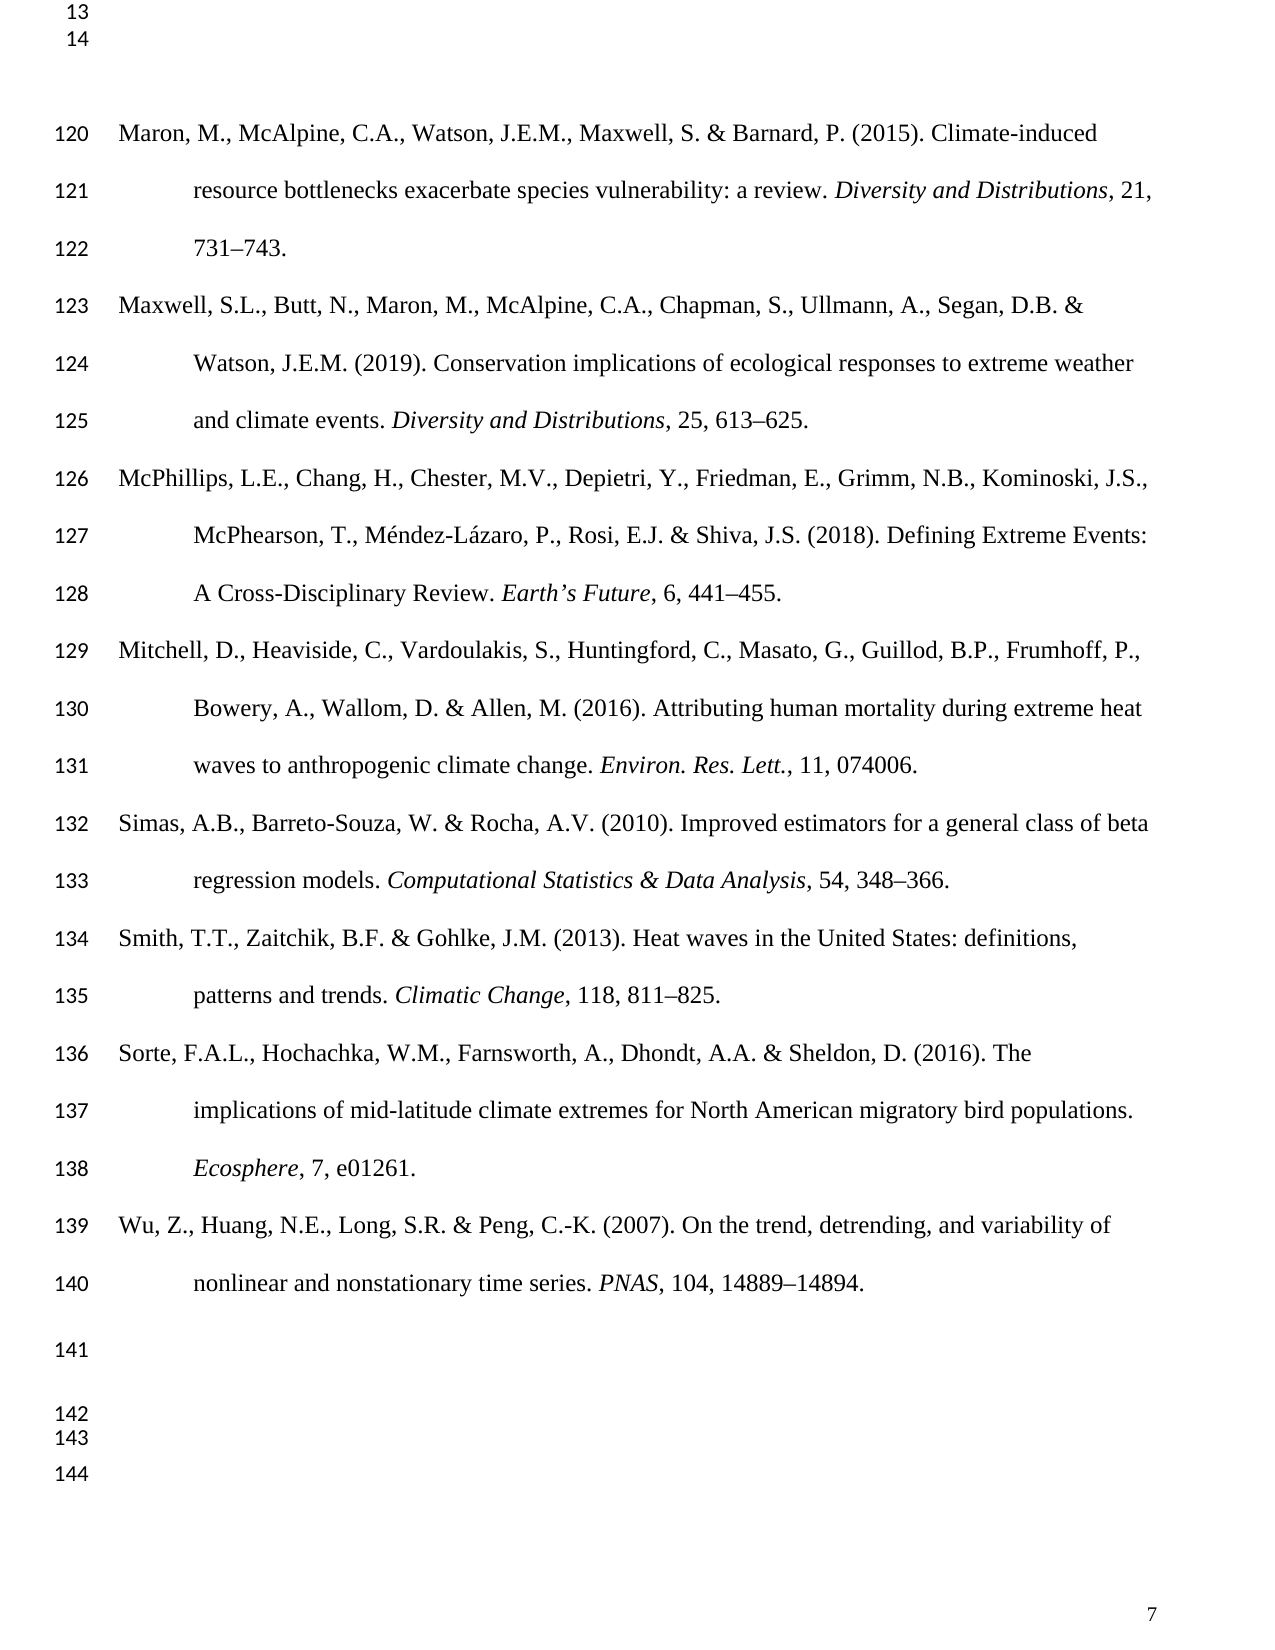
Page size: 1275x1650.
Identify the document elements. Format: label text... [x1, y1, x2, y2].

text Maron, M., McAlpine, C.A., Watson, J.E.M., Maxwell, S. & Barnard, P. (2015). Climate-induced resource bottlenecks exacerbate species vulnerability: a review. Diversity and Distributions, 21, 731–743. [118, 118, 1157, 262]
text Smith, T.T., Zaitchik, B.F. & Gohlke, J.M. (2013). Heat waves in the United States: definitions, patterns and trends. Climatic Change, 118, 811–825. [118, 923, 1157, 1009]
text Maxwell, S.L., Butt, N., Maron, M., McAlpine, C.A., Chapman, S., Ullmann, A., Segan, D.B. & Watson, J.E.M. (2019). Conservation implications of ecological responses to extreme weather and climate events. Diversity and Distributions, 25, 613–625. [118, 291, 1157, 434]
text Wu, Z., Huang, N.E., Long, S.R. & Peng, C.-K. (2007). On the trend, detrending, and variability of nonlinear and nonstationary time series. PNAS, 104, 14889–14894. [118, 1211, 1157, 1297]
text McPhillips, L.E., Chang, H., Chester, M.V., Depietri, Y., Friedman, E., Grimm, N.B., Kominoski, J.S., McPhearson, T., Méndez‐Lázaro, P., Rosi, E.J. & Shiva, J.S. (2018). Defining Extreme Events: A Cross-Disciplinary Review. Earth’s Future, 6, 441–455. [118, 463, 1157, 607]
text Simas, A.B., Barreto-Souza, W. & Rocha, A.V. (2010). Improved estimators for a general class of beta regression models. Computational Statistics & Data Analysis, 54, 348–366. [118, 808, 1157, 894]
text Mitchell, D., Heaviside, C., Vardoulakis, S., Huntingford, C., Masato, G., Guillod, B.P., Frumhoff, P., Bowery, A., Wallom, D. & Allen, M. (2016). Attributing human mortality during extreme heat waves to anthropogenic climate change. Environ. Res. Lett., 11, 074006. [118, 636, 1157, 779]
text Sorte, F.A.L., Hochachka, W.M., Farnsworth, A., Dhondt, A.A. & Sheldon, D. (2016). The implications of mid-latitude climate extremes for North American migratory bird populations. Ecosphere, 7, e01261. [118, 1038, 1157, 1182]
